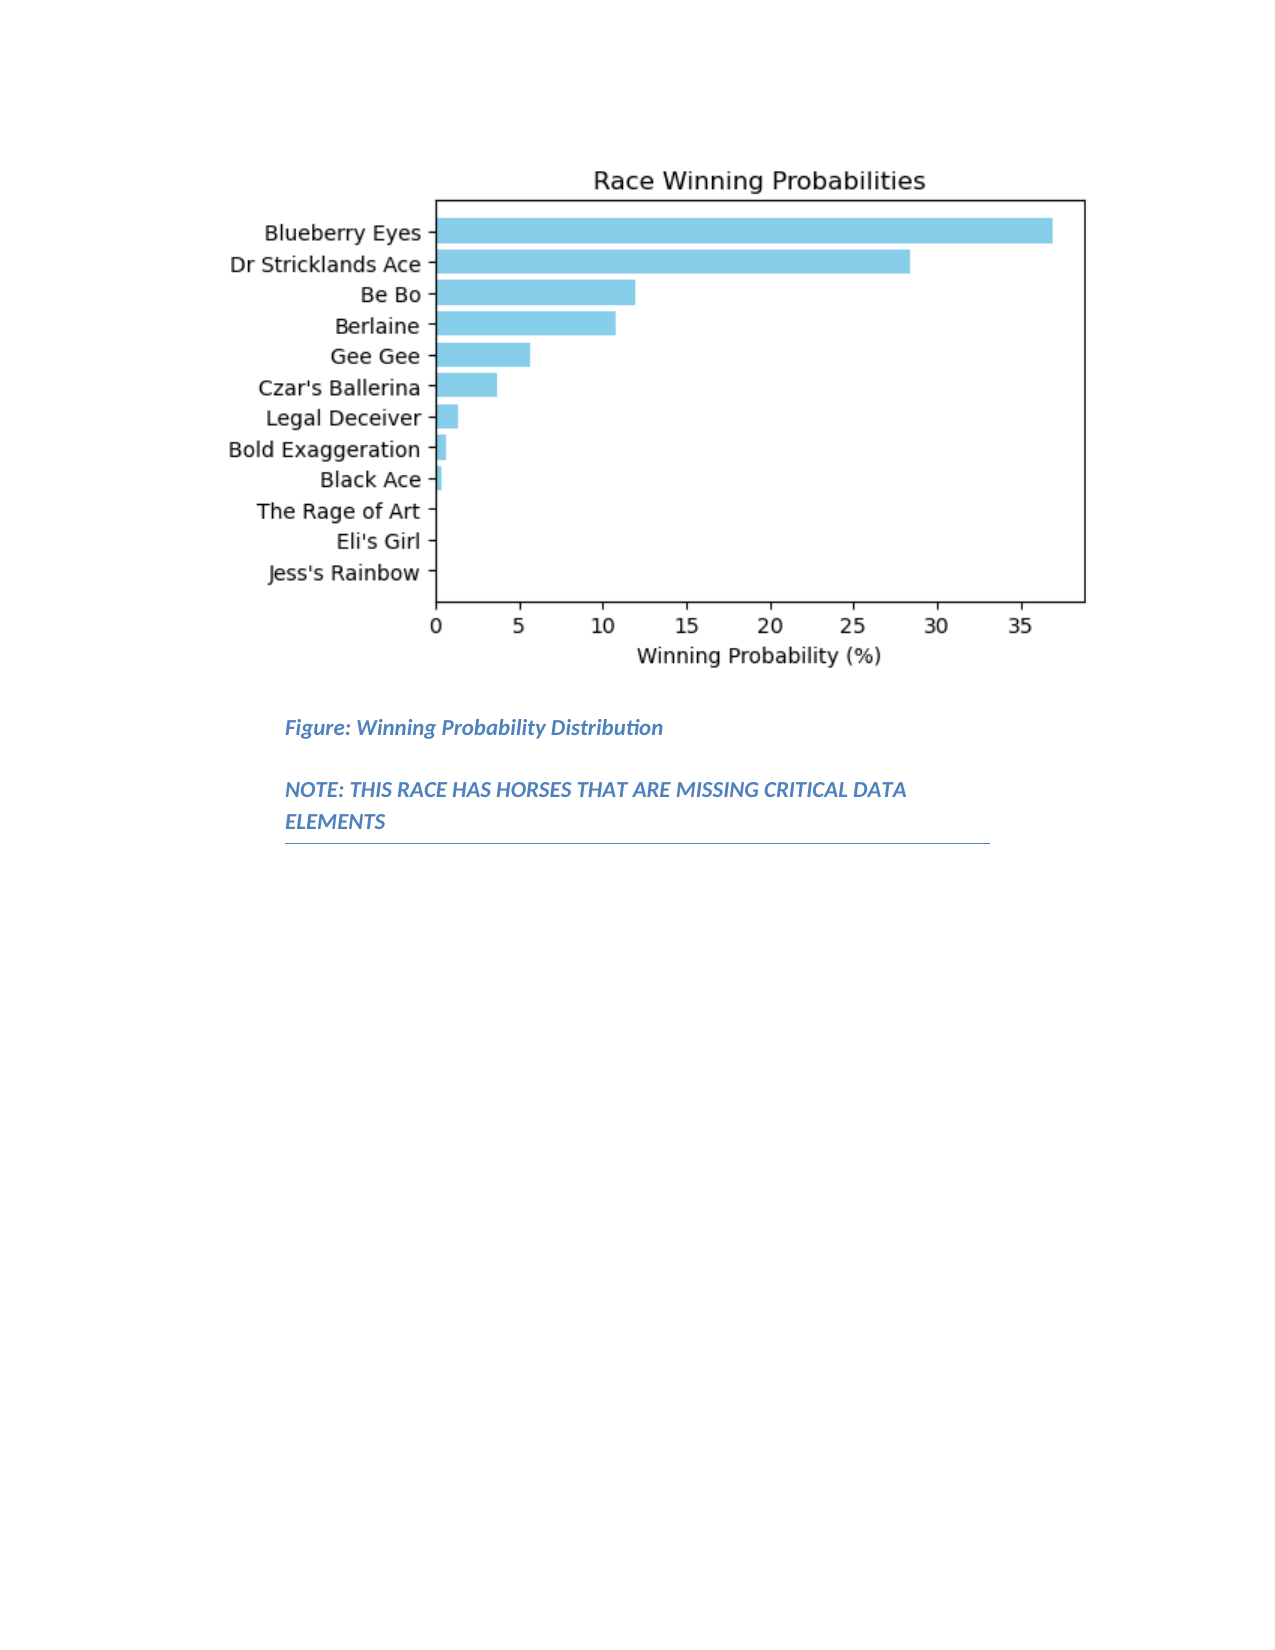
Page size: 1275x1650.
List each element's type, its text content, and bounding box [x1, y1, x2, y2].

text NOTE: THIS RACE HAS HORSES THAT ARE MISSING CRITICAL DATA ELEMENTS [285, 775, 990, 843]
picture [206, 150, 1107, 689]
text Figure: Winning Probability Distribution [285, 713, 990, 742]
